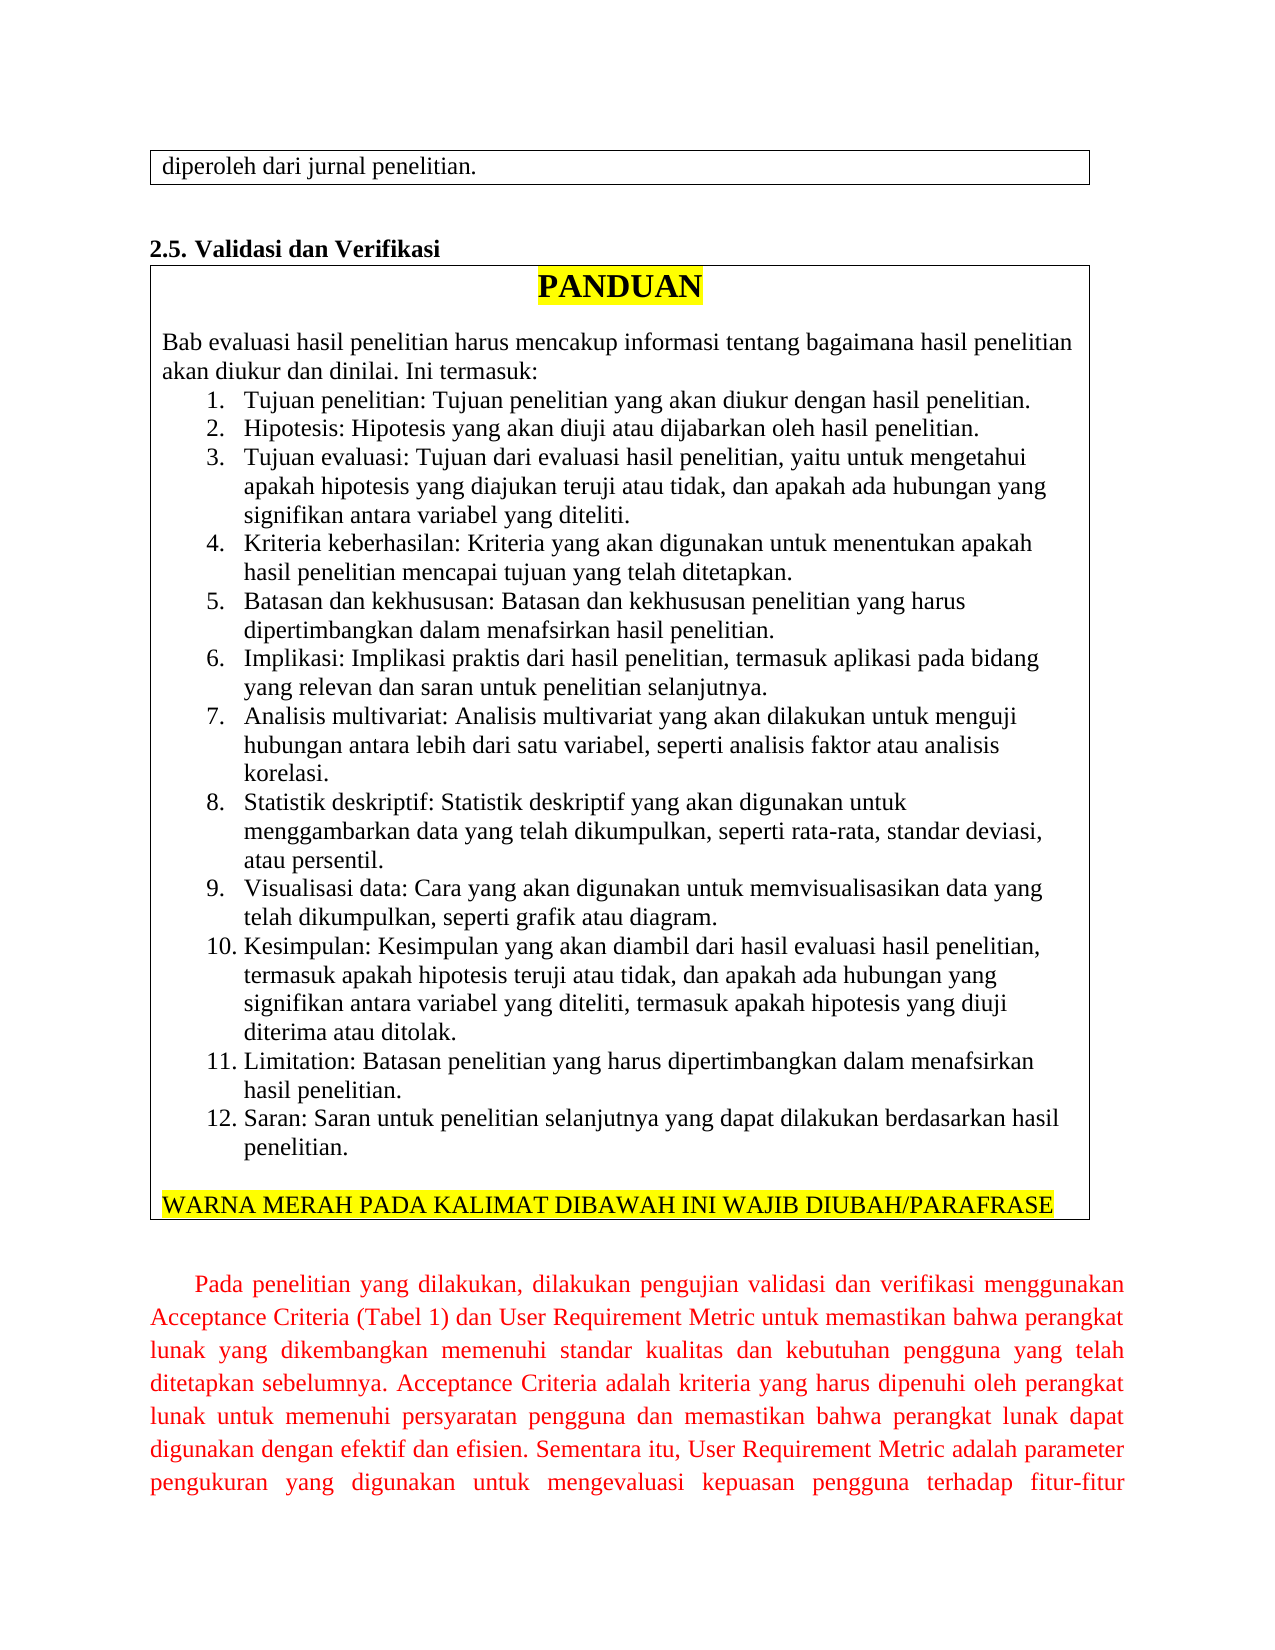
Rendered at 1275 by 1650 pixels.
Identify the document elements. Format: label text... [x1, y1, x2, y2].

table_header PANDUAN Bab evaluasi hasil penelitian harus mencakup informasi tentang bagaimana hasil penelitian akan diukur dan dinilai. Ini termasuk: Tujuan penelitian: Tujuan penelitian yang akan diukur dengan hasil penelitian. Hipotesis: Hipotesis yang akan diuji atau dijabarkan oleh hasil penelitian. Tujuan evaluasi: Tujuan dari evaluasi hasil penelitian, yaitu untuk mengetahui apakah hipotesis yang diajukan teruji atau tidak, dan apakah ada hubungan yang signifikan antara variabel yang diteliti. Kriteria keberhasilan: Kriteria yang akan digunakan untuk menentukan apakah hasil penelitian mencapai tujuan yang telah ditetapkan. Batasan dan kekhususan: Batasan dan kekhususan penelitian yang harus dipertimbangkan dalam menafsirkan hasil penelitian. Implikasi: Implikasi praktis dari hasil penelitian, termasuk aplikasi pada bidang yang relevan dan saran untuk penelitian selanjutnya. Analisis multivariat: Analisis multivariat yang akan dilakukan untuk menguji hubungan antara lebih dari satu variabel, seperti analisis faktor atau analisis korelasi. Statistik deskriptif: Statistik deskriptif yang akan digunakan untuk menggambarkan data yang telah dikumpulkan, seperti rata-rata, standar deviasi, atau persentil. Visualisasi data: Cara yang akan digunakan untuk memvisualisasikan data yang telah dikumpulkan, seperti grafik atau diagram. Kesimpulan: Kesimpulan yang akan diambil dari hasil evaluasi hasil penelitian, termasuk apakah hipotesis teruji atau tidak, dan apakah ada hubungan yang signifikan antara variabel yang diteliti, termasuk apakah hipotesis yang diuji diterima atau ditolak. Limitation: Batasan penelitian yang harus dipertimbangkan dalam menafsirkan hasil penelitian. Saran: Saran untuk penelitian selanjutnya yang dapat dilakukan berdasarkan hasil penelitian. WARNA MERAH PADA KALIMAT DIBAWAH INI WAJIB DIUBAH/PARAFRASE [151, 266, 1089, 1218]
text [150, 1269, 1125, 1496]
subtitle Validasi dan Verifikasi [149, 234, 1125, 263]
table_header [151, 151, 1089, 184]
